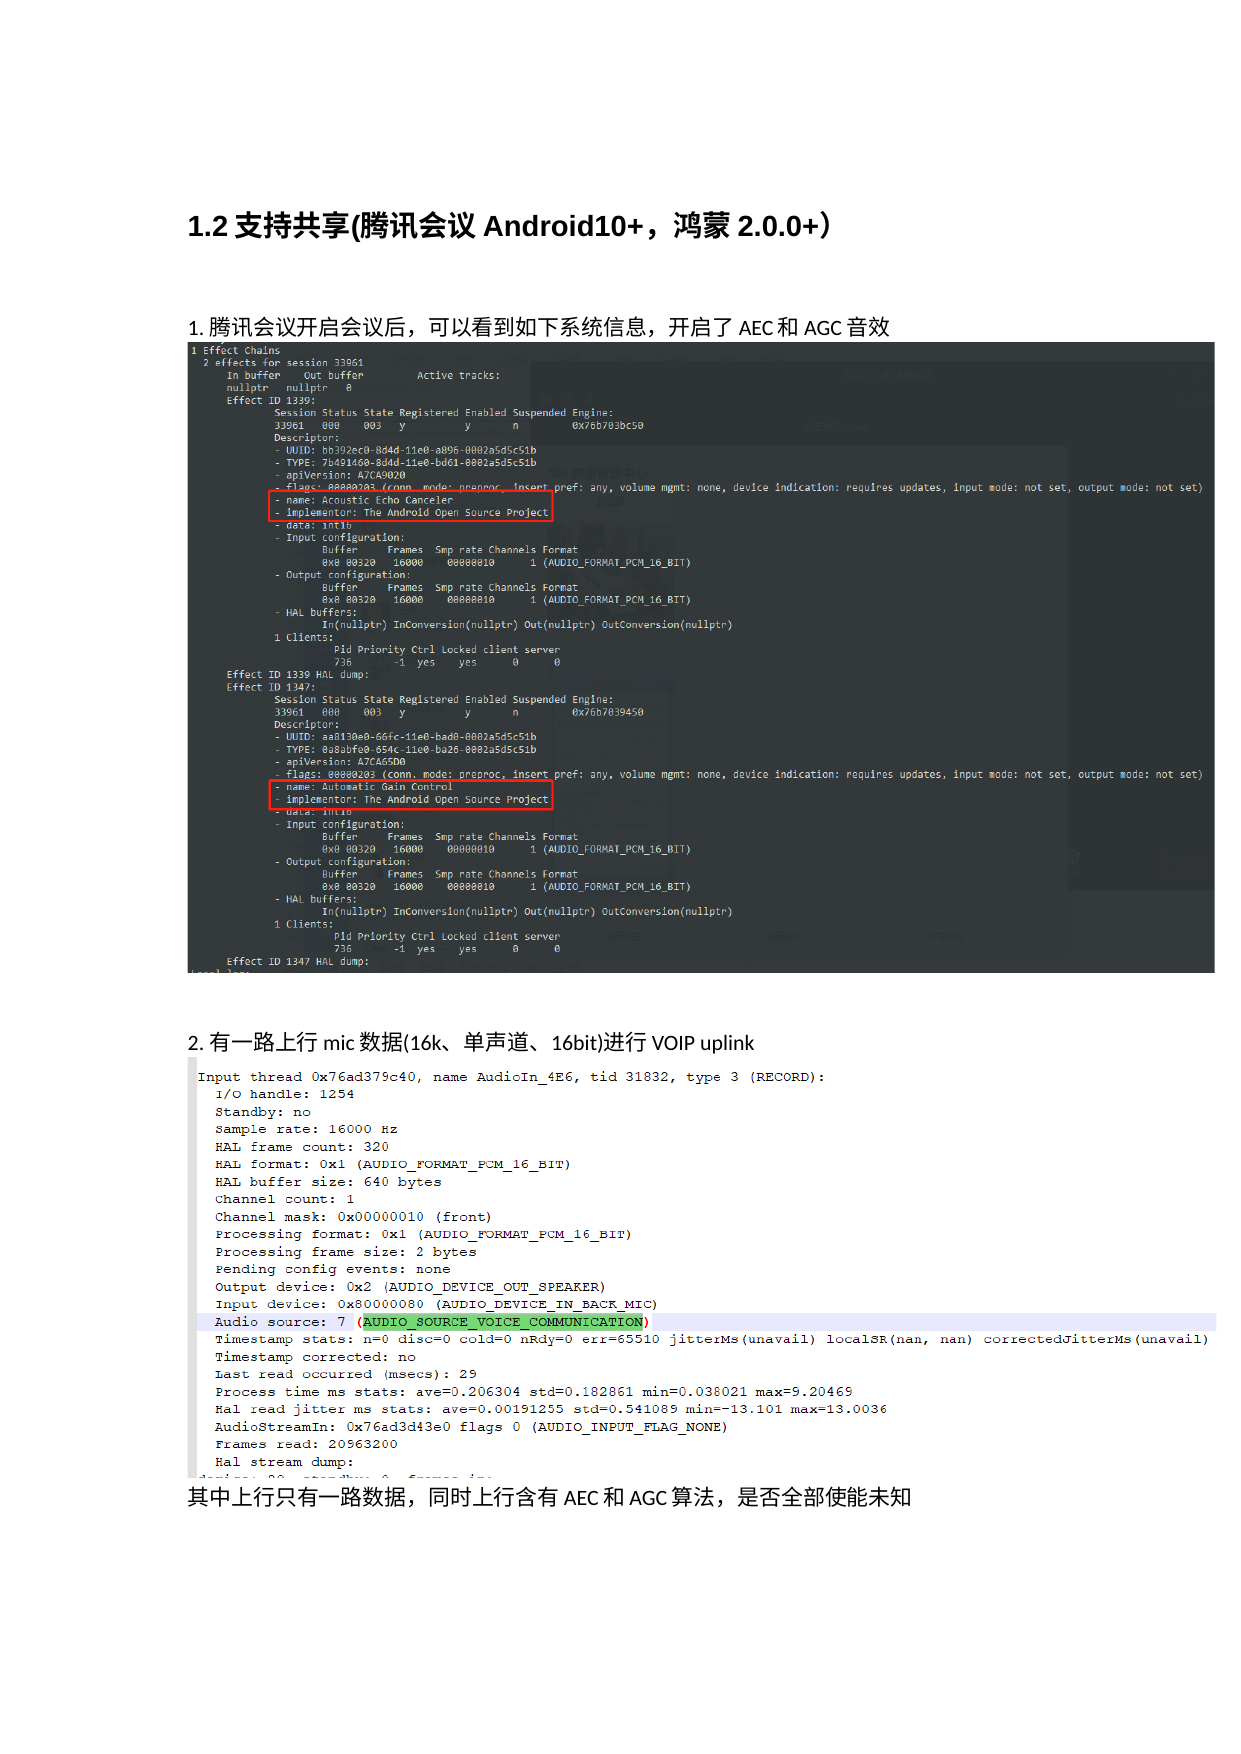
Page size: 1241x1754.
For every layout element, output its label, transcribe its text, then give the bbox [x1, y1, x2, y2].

list 有一路上行mic数据(16k、单声道、16bit)进行VOIP uplink [187, 1024, 1053, 1057]
subtitle 1.2支持共享(腾讯会议Android10+，鸿蒙2.0.0+） [187, 191, 1053, 256]
picture [187, 1057, 1217, 1478]
list 其中上行只有一路数据，同时上行含有AEC和AGC算法，是否全部使能未知 [187, 1479, 1053, 1512]
picture [187, 342, 1215, 973]
list 腾讯会议开启会议后，可以看到如下系统信息，开启了AEC和AGC音效 [187, 309, 1053, 342]
